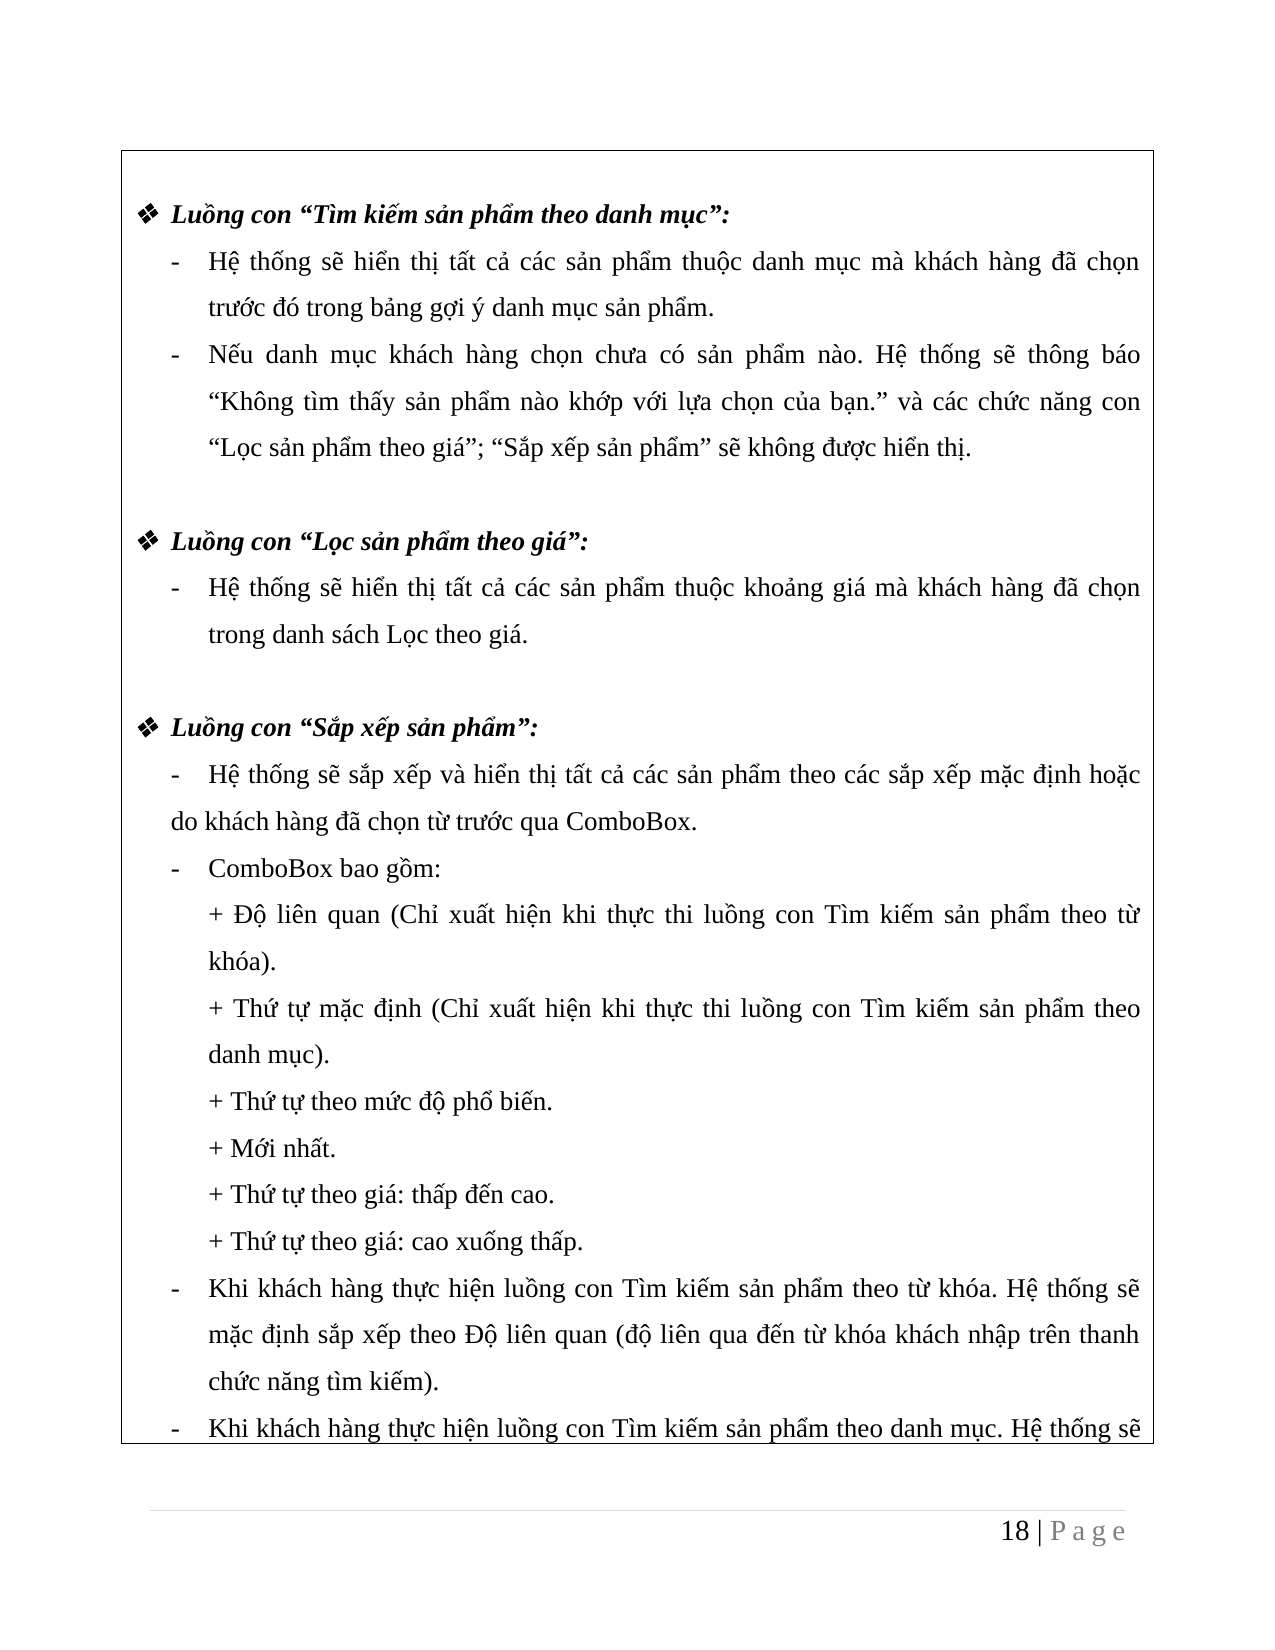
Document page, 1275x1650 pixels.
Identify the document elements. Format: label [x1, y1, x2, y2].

table_cell [122, 151, 1153, 1443]
